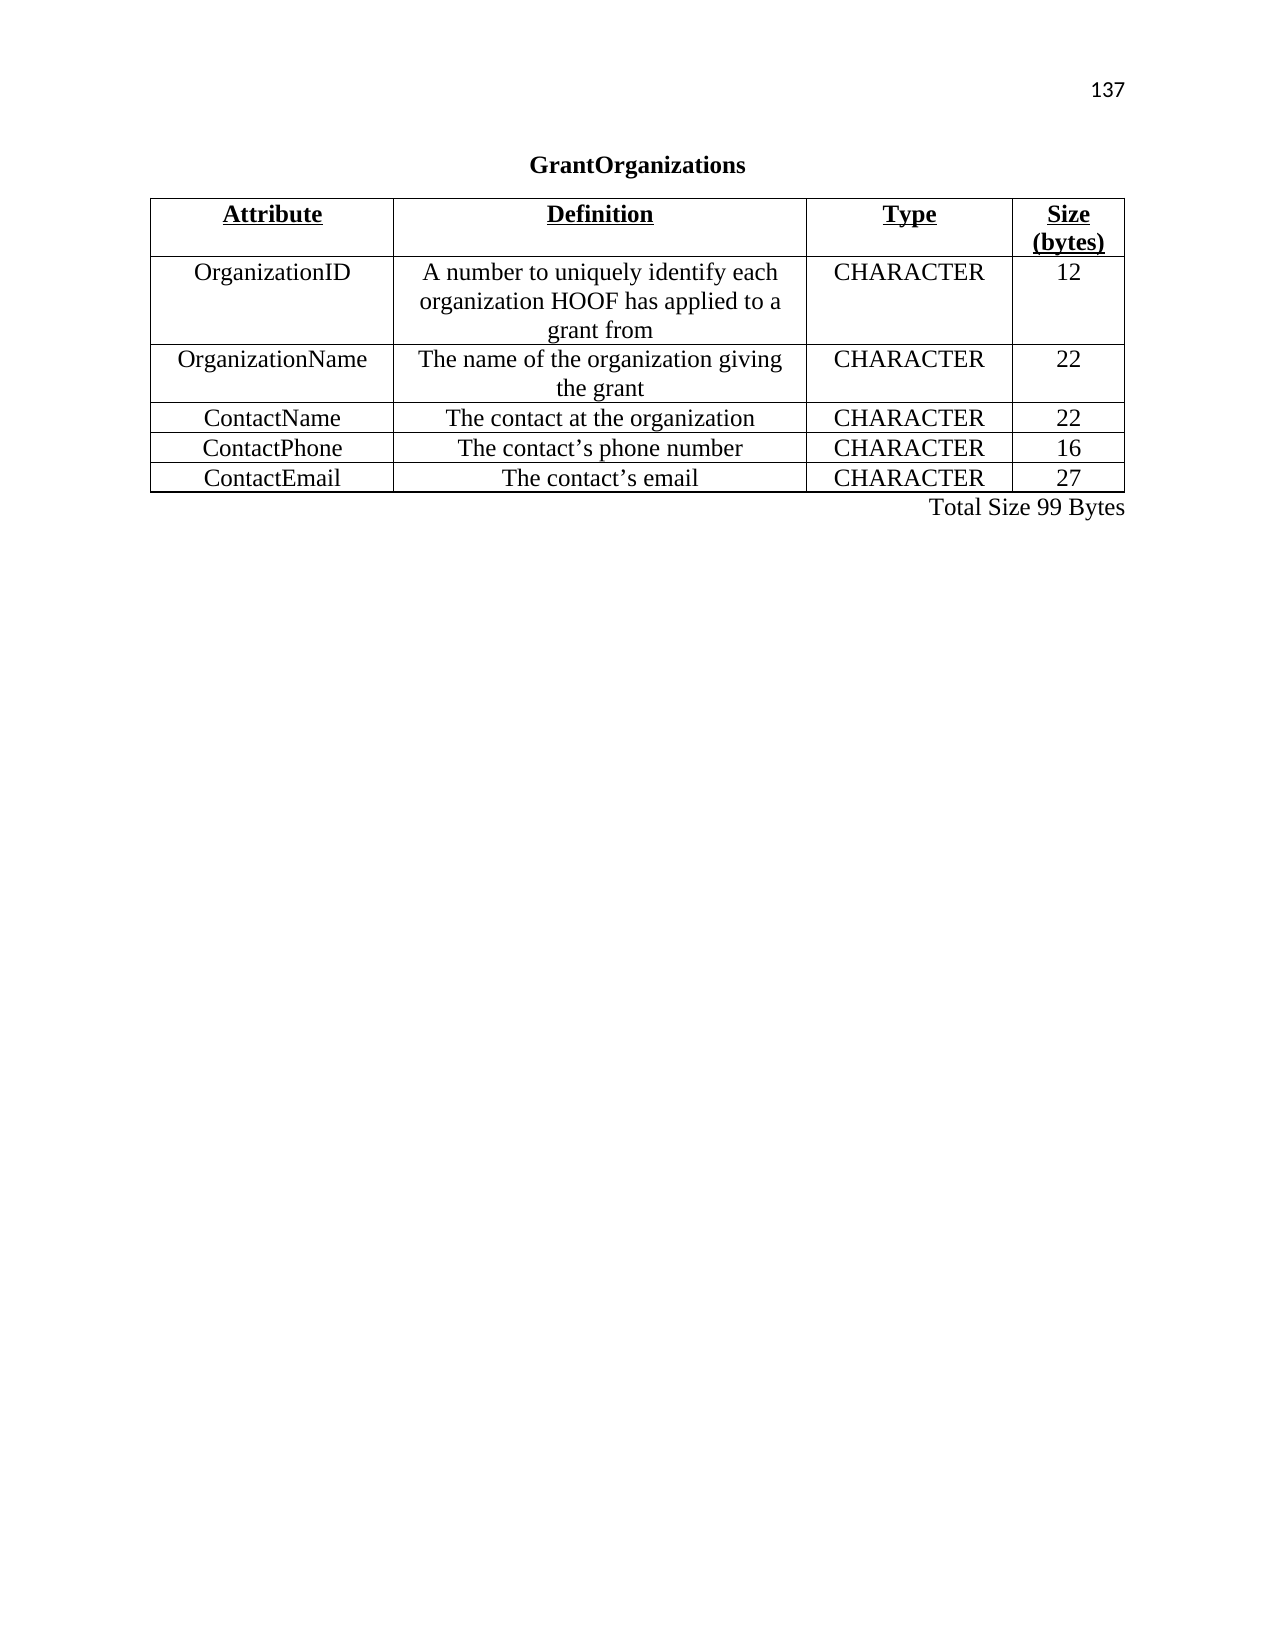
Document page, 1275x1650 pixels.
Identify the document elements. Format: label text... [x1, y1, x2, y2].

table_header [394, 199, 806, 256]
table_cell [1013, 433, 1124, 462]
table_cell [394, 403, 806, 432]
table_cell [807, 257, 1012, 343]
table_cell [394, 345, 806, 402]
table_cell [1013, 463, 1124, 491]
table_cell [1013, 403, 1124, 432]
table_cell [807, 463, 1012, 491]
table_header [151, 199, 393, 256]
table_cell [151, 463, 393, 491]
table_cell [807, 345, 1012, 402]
text Total Size 99 Bytes [150, 493, 1125, 521]
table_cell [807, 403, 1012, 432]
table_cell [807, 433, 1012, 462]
text GrantOrganizations [150, 150, 1125, 179]
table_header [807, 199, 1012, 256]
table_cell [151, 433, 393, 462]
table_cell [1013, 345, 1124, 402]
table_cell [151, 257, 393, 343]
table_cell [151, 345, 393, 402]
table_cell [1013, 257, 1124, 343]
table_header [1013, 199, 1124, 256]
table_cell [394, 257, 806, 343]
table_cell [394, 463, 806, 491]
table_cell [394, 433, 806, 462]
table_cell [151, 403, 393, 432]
